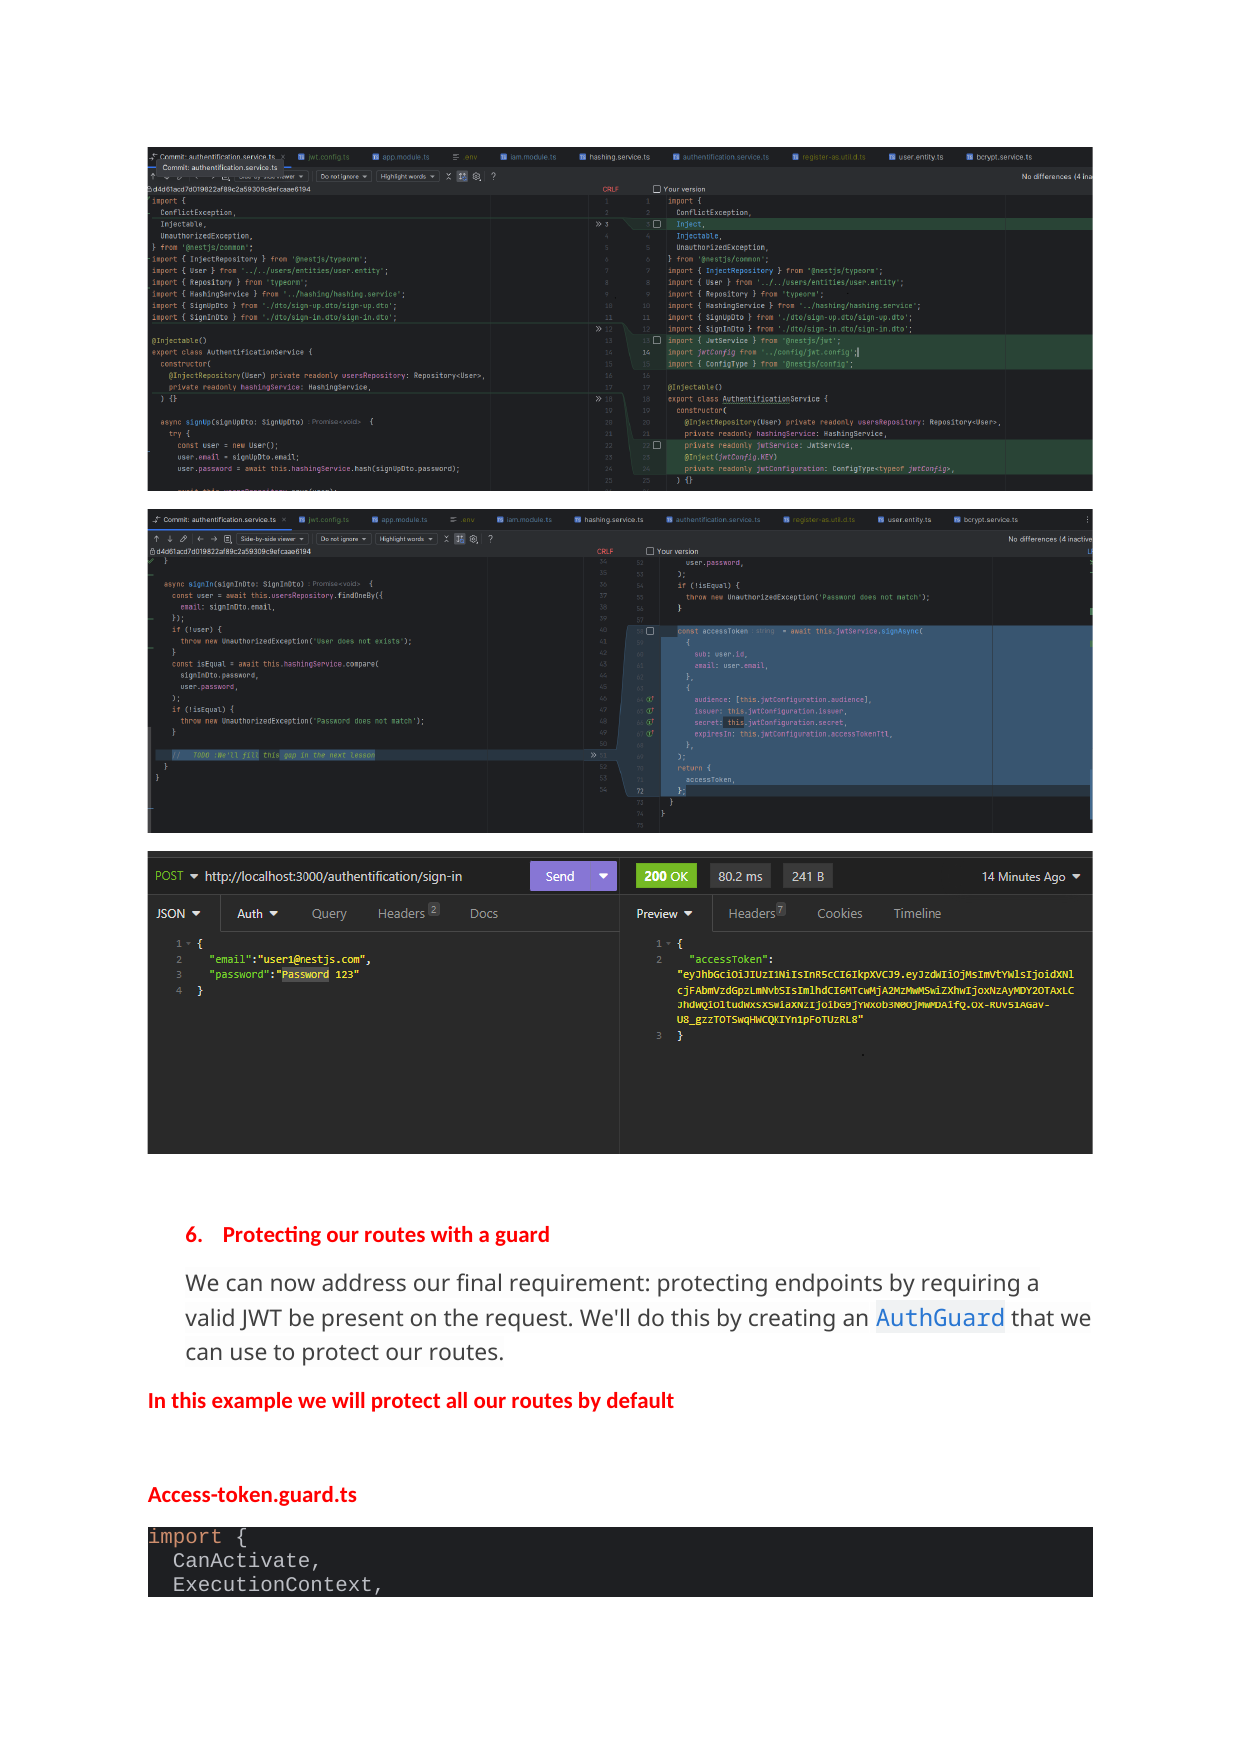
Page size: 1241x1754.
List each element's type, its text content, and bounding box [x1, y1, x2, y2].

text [148, 1527, 1093, 1597]
text In this example we will protect all our routes by default [148, 1386, 1093, 1414]
text We can now address our final requirement: protecting endpoints by requiring a valid JWT be present on the request. We'll do this by creating an AuthGuard that we can use to protect our routes. [185, 1267, 1093, 1367]
list Protecting our routes with a guard [185, 1220, 1093, 1248]
text Access-token.guard.ts [148, 1480, 1093, 1508]
picture [147, 851, 1093, 1154]
picture [147, 509, 1093, 833]
picture [147, 147, 1093, 491]
